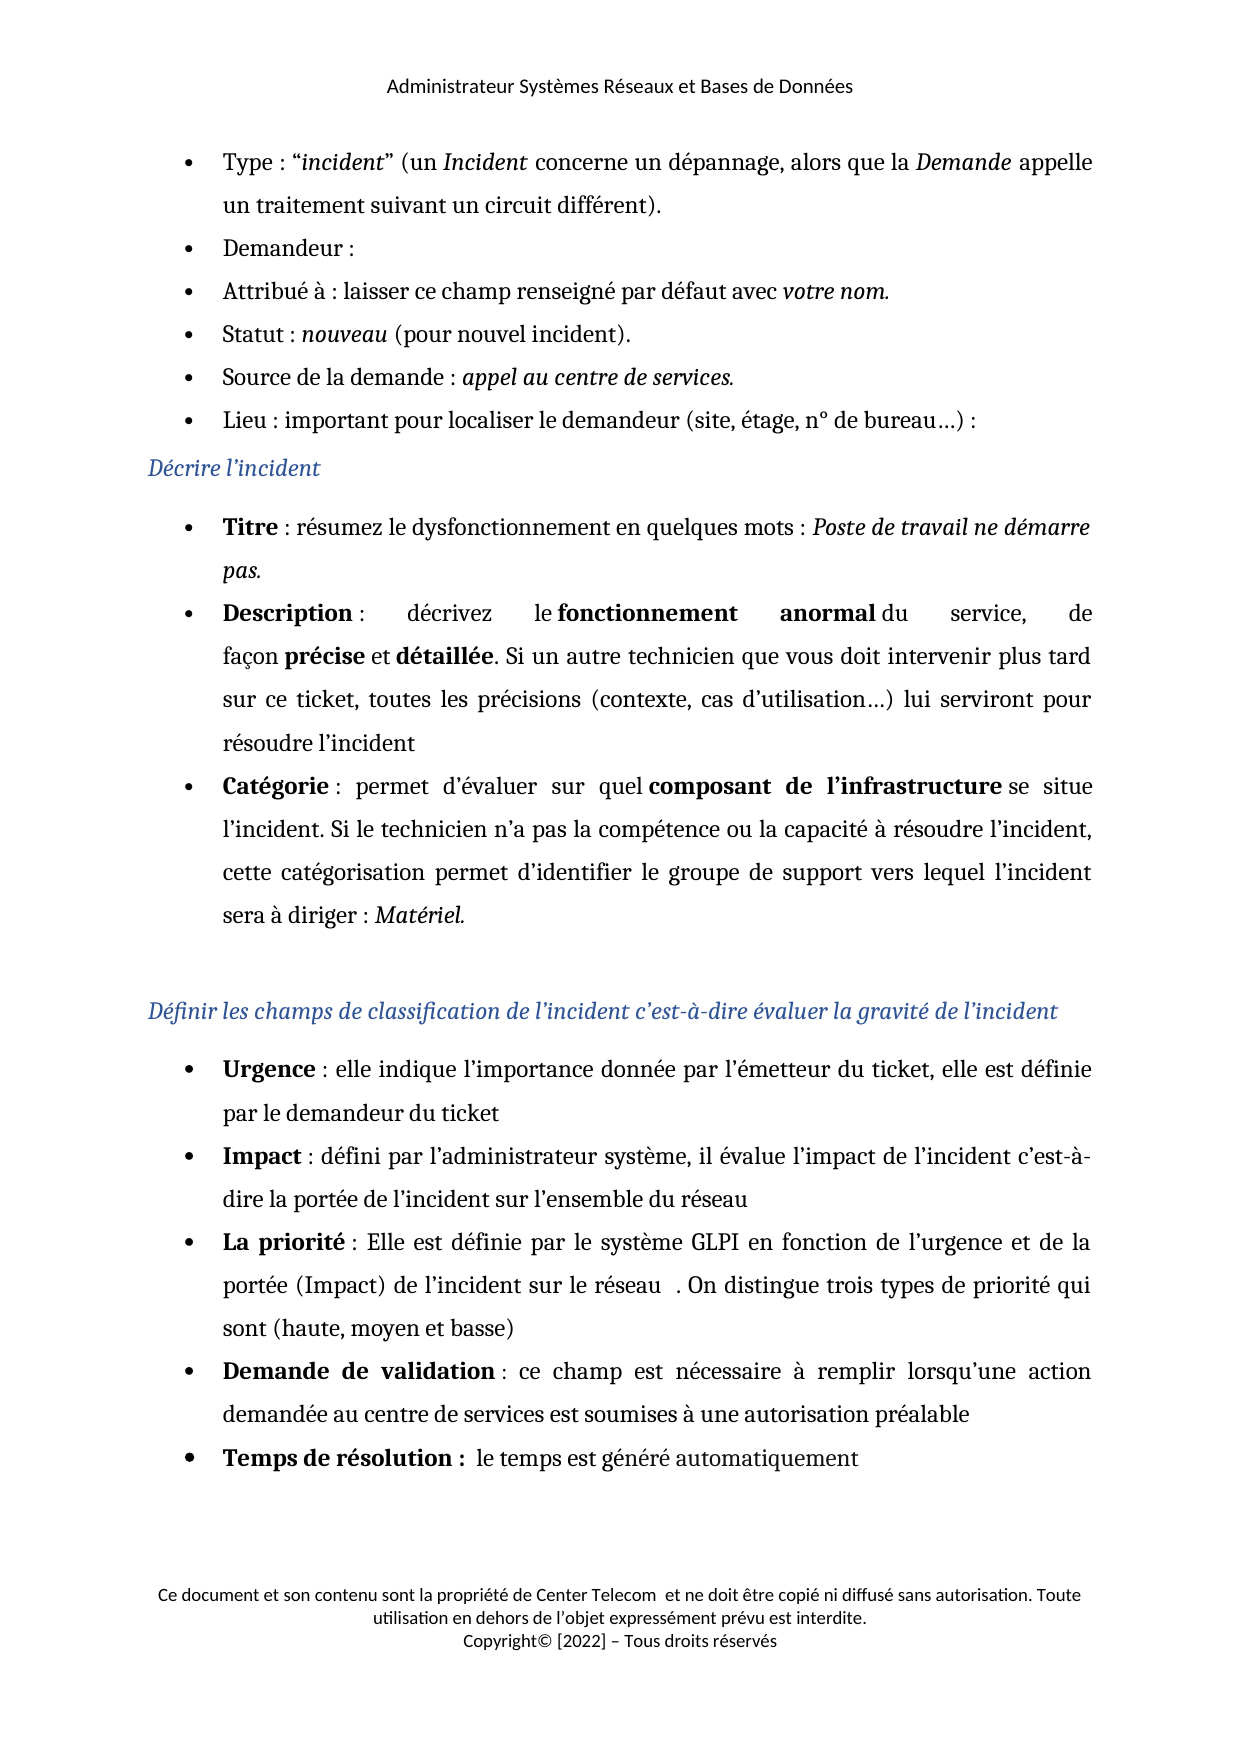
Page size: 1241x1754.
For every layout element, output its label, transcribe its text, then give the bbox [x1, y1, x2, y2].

list Impact : défini par l’administrateur système, il évalue l’impact de l’incident c’est-à-dire la portée de l’incident sur l’ensemble du réseau [185, 1142, 1093, 1213]
list Demandeur : [185, 234, 1093, 263]
list Source de la demande : appel au centre de services. [185, 363, 1093, 392]
list Lieu : important pour localiser le demandeur (site, étage, n° de bureau…) : [185, 406, 1093, 435]
list Attribué à : laisser ce champ renseigné par défaut avec votre nom. [185, 277, 1093, 306]
list Urgence : elle indique l’importance donnée par l’émetteur du ticket, elle est définie par le demandeur du ticket [185, 1055, 1093, 1127]
subtitle Définir les champs de classification de l’incident c’est-à-dire évaluer la gravité de l’incident [148, 997, 1093, 1025]
list Statut : nouveau (pour nouvel incident). [185, 320, 1093, 349]
list La priorité : Elle est définie par le système GLPI en fonction de l’urgence et de la portée (Impact) de l’incident sur le réseau . On distingue trois types de priorité qui sont (haute, moyen et basse) [185, 1228, 1093, 1343]
subtitle Décrire l’incident [148, 454, 1093, 483]
list Temps de résolution : le temps est généré automatiquement [185, 1443, 1093, 1472]
list Description : décrivez le fonctionnement anormal du service, de façon précise et détaillée. Si un autre technicien que vous doit intervenir plus tard sur ce ticket, toutes les précisions (contexte, cas d’utilisation…) lui serviront pour résoudre l’incident [185, 599, 1093, 757]
list Titre : résumez le dysfonctionnement en quelques mots : Poste de travail ne démarre pas. [185, 513, 1093, 585]
list Demande de validation : ce champ est nécessaire à remplir lorsqu’une action demandée au centre de services est soumises à une autorisation préalable [185, 1357, 1093, 1429]
list Type : “incident” (un Incident concerne un dépannage, alors que la Demande appelle un traitement suivant un circuit différent). [185, 148, 1093, 219]
list Catégorie : permet d’évaluer sur quel composant de l’infrastructure se situe l’incident. Si le technicien n’a pas la compétence ou la capacité à résoudre l’incident, cette catégorisation permet d’identifier le groupe de support vers lequel l’incident sera à diriger : Matériel. [185, 772, 1093, 930]
